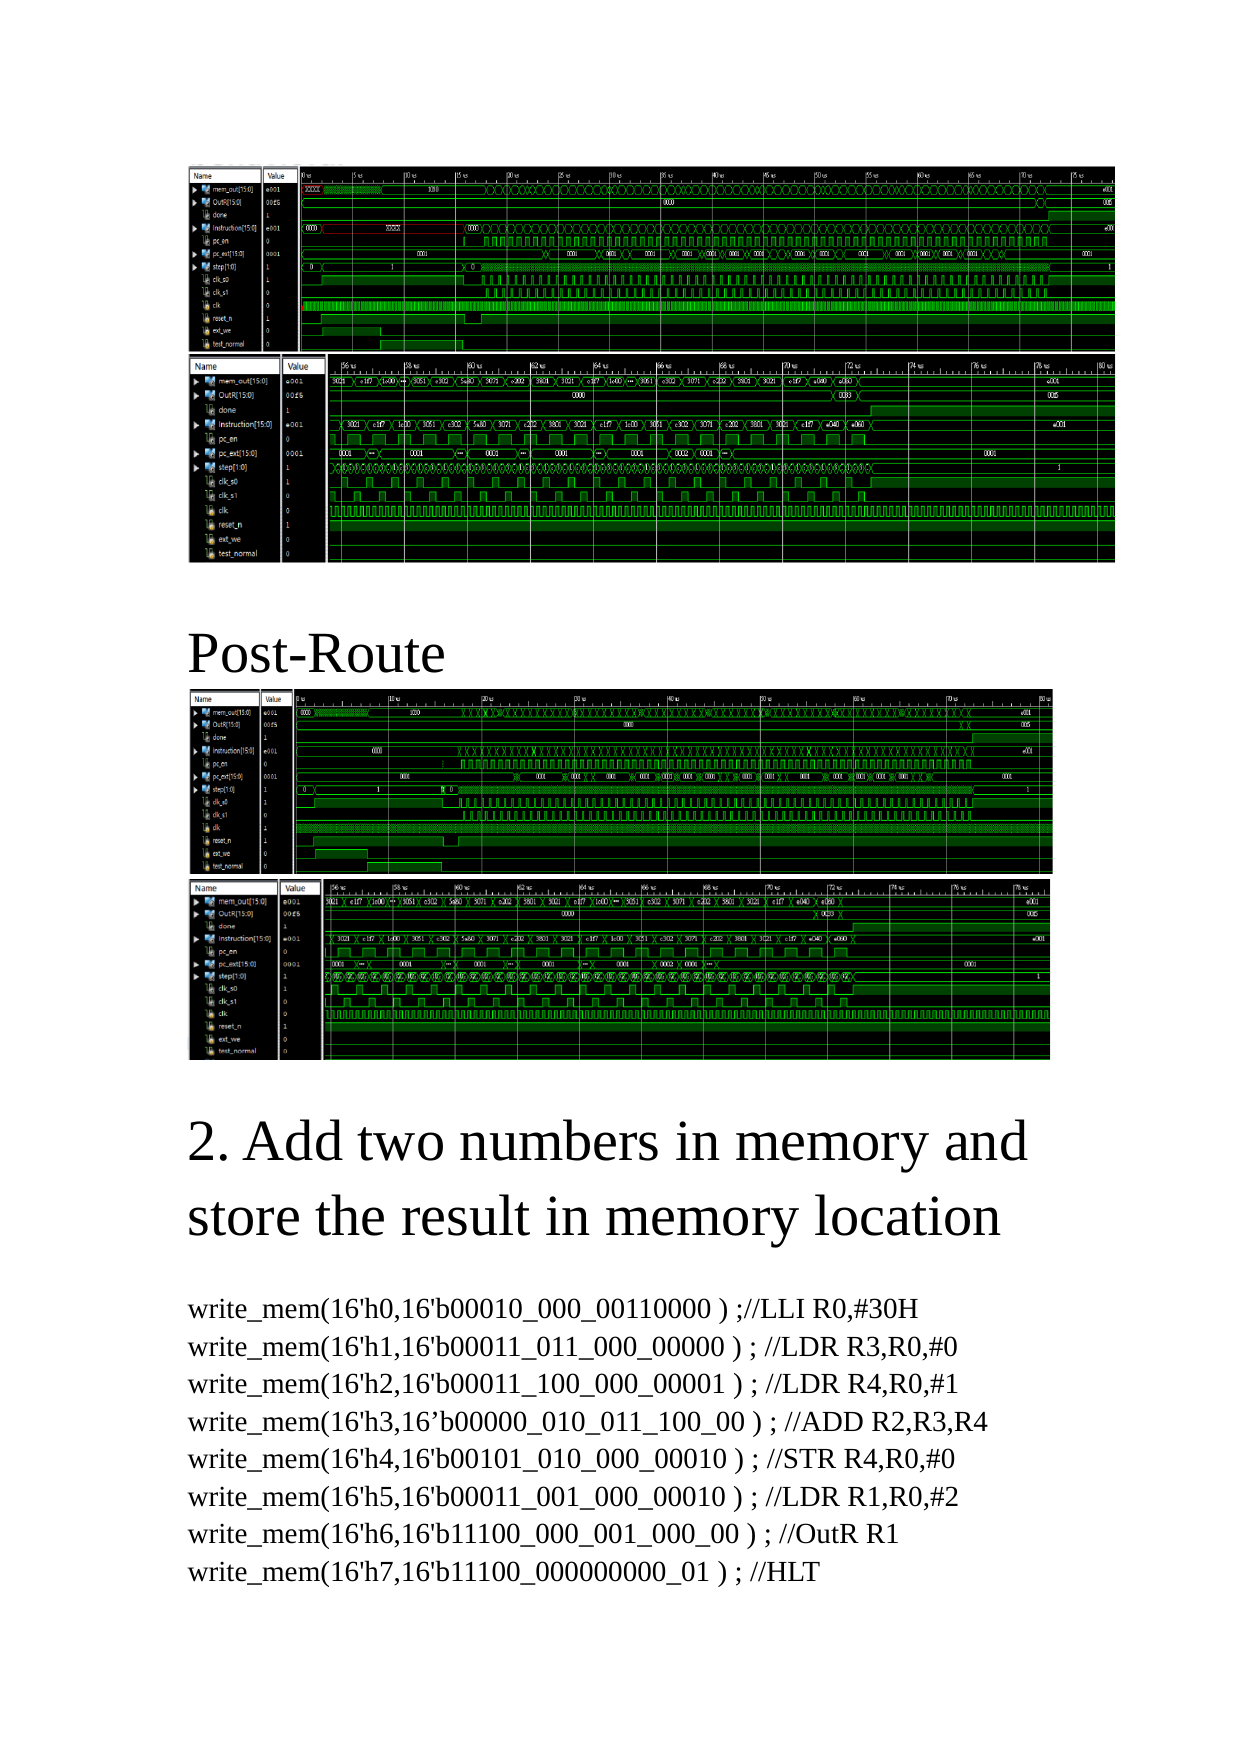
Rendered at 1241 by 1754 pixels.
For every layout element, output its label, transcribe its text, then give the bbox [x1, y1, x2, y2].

picture [187, 877, 1053, 1060]
text write_mem(16'h0,16'b00010_000_00110000 ) ;//LLI R0,#30H [187, 1289, 1053, 1327]
text 2. Add two numbers in memory and store the result in memory location [187, 1102, 1053, 1252]
text write_mem(16'h5,16'b00011_001_000_00010 ) ; //LDR R1,R0,#2 [187, 1477, 1053, 1514]
text write_mem(16'h3,16’b00000_010_011_100_00 ) ; //ADD R2,R3,R4 write_mem(16'h4,16'b00101_010_000_00010 ) ; //STR R4,R0,#0 [187, 1402, 1053, 1477]
picture [187, 689, 1053, 874]
text write_mem(16'h6,16'b11100_000_001_000_00 ) ; //OutR R1 [187, 1514, 1053, 1552]
picture [187, 164, 1116, 563]
text write_mem(16'h2,16'b00011_100_000_00001 ) ; //LDR R4,R0,#1 [187, 1364, 1053, 1402]
text Post-Route [187, 614, 1053, 689]
text write_mem(16'h1,16'b00011_011_000_00000 ) ; //LDR R3,R0,#0 [187, 1327, 1053, 1364]
text write_mem(16'h7,16'b11100_000000000_01 ) ; //HLT [187, 1552, 1053, 1589]
